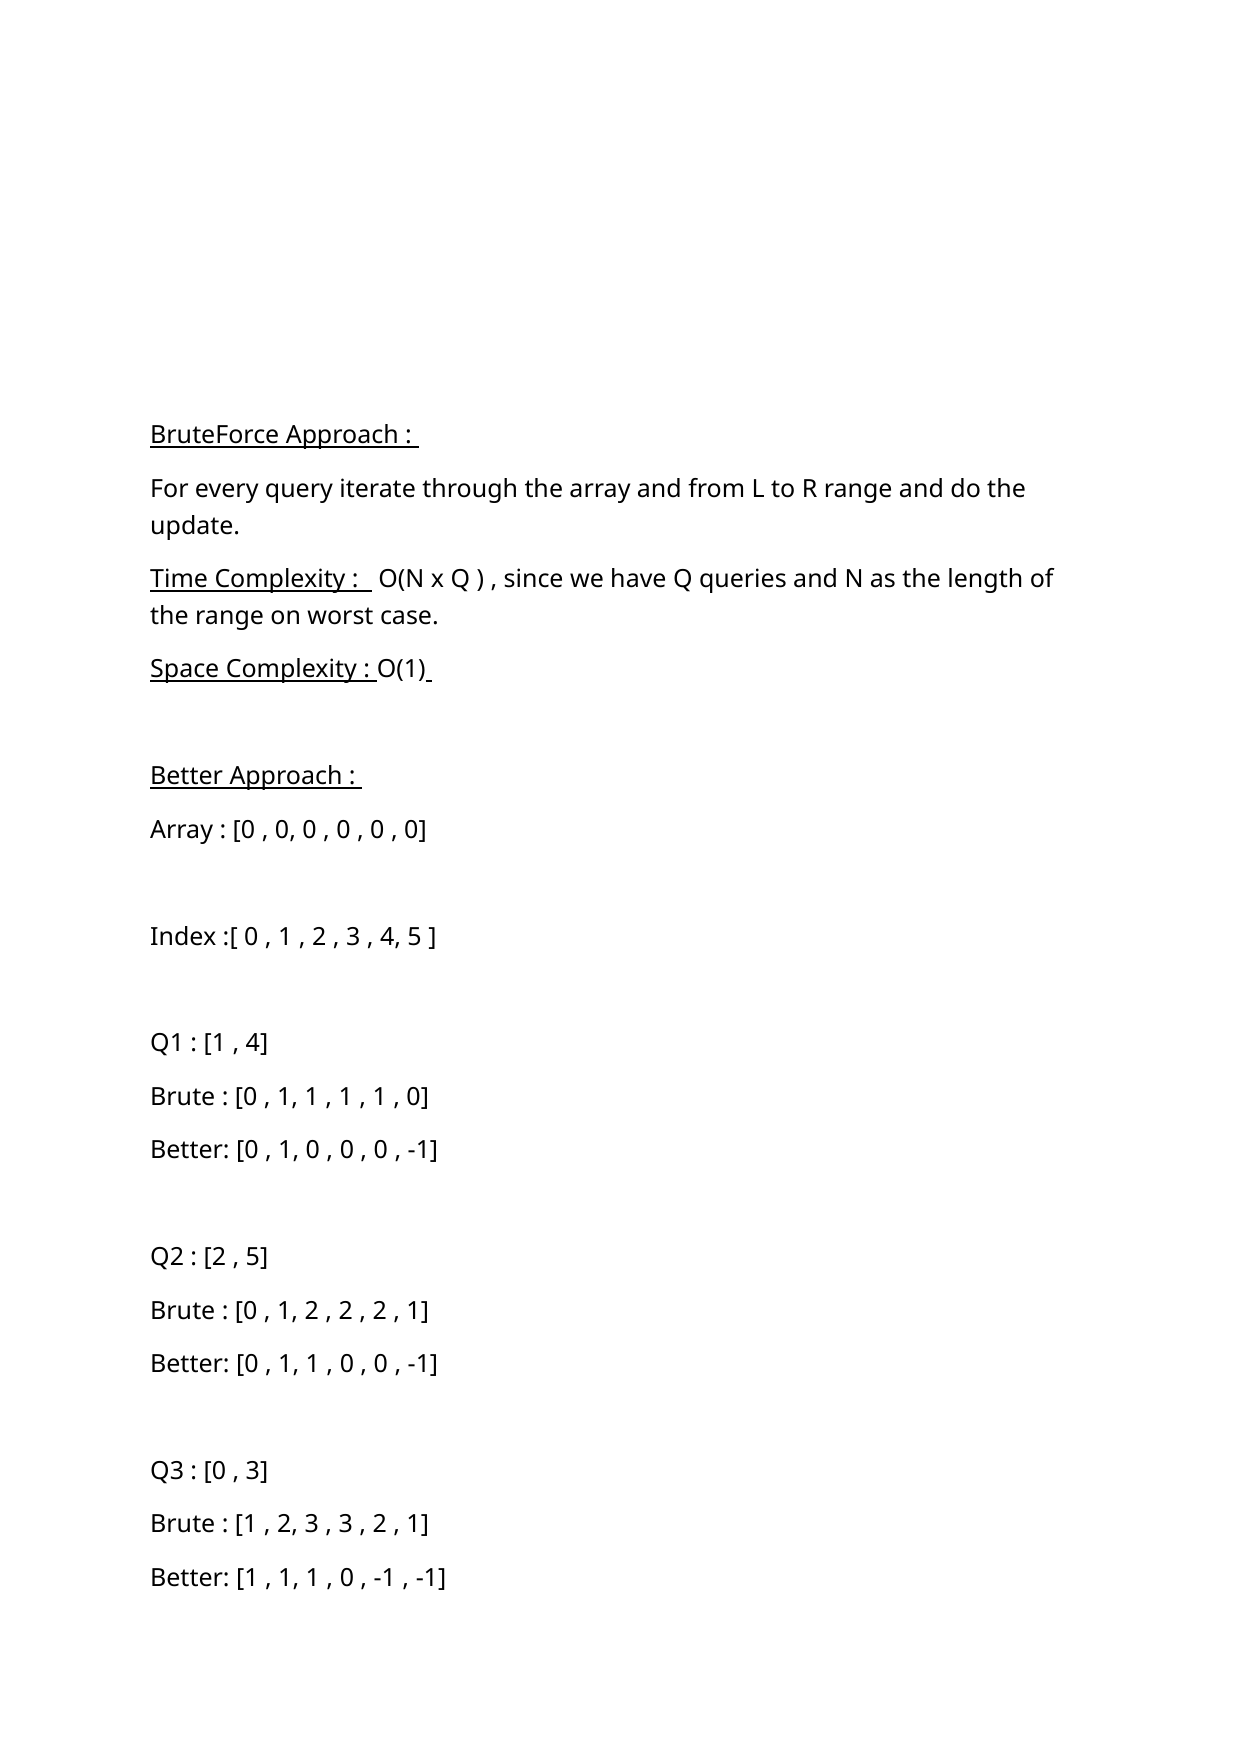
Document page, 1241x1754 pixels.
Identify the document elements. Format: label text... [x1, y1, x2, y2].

text Better Approach : [150, 758, 1090, 792]
text Index :[ 0 , 1 , 2 , 3 , 4, 5 ] [150, 918, 1090, 952]
text Q3 : [0 , 3] [150, 1453, 1090, 1487]
text Time Complexity : O(N x Q ) , since we have Q queries and N as the length of the range on worst case. [150, 561, 1090, 632]
text Array : [0 , 0, 0 , 0 , 0 , 0] [150, 811, 1090, 845]
text BruteForce Approach : [150, 417, 1090, 451]
text Q1 : [1 , 4] [150, 1025, 1090, 1059]
text Better: [1 , 1, 1 , 0 , -1 , -1] [150, 1559, 1090, 1593]
text Better: [0 , 1, 1 , 0 , 0 , -1] [150, 1346, 1090, 1380]
text Space Complexity : O(1) [150, 651, 1090, 685]
text Better: [0 , 1, 0 , 0 , 0 , -1] [150, 1132, 1090, 1166]
text Brute : [0 , 1, 2 , 2 , 2 , 1] [150, 1292, 1090, 1326]
text Brute : [0 , 1, 1 , 1 , 1 , 0] [150, 1078, 1090, 1113]
text For every query iterate through the array and from L to R range and do the update. [150, 471, 1090, 541]
text Q2 : [2 , 5] [150, 1239, 1090, 1273]
text Brute : [1 , 2, 3 , 3 , 2 , 1] [150, 1506, 1090, 1540]
